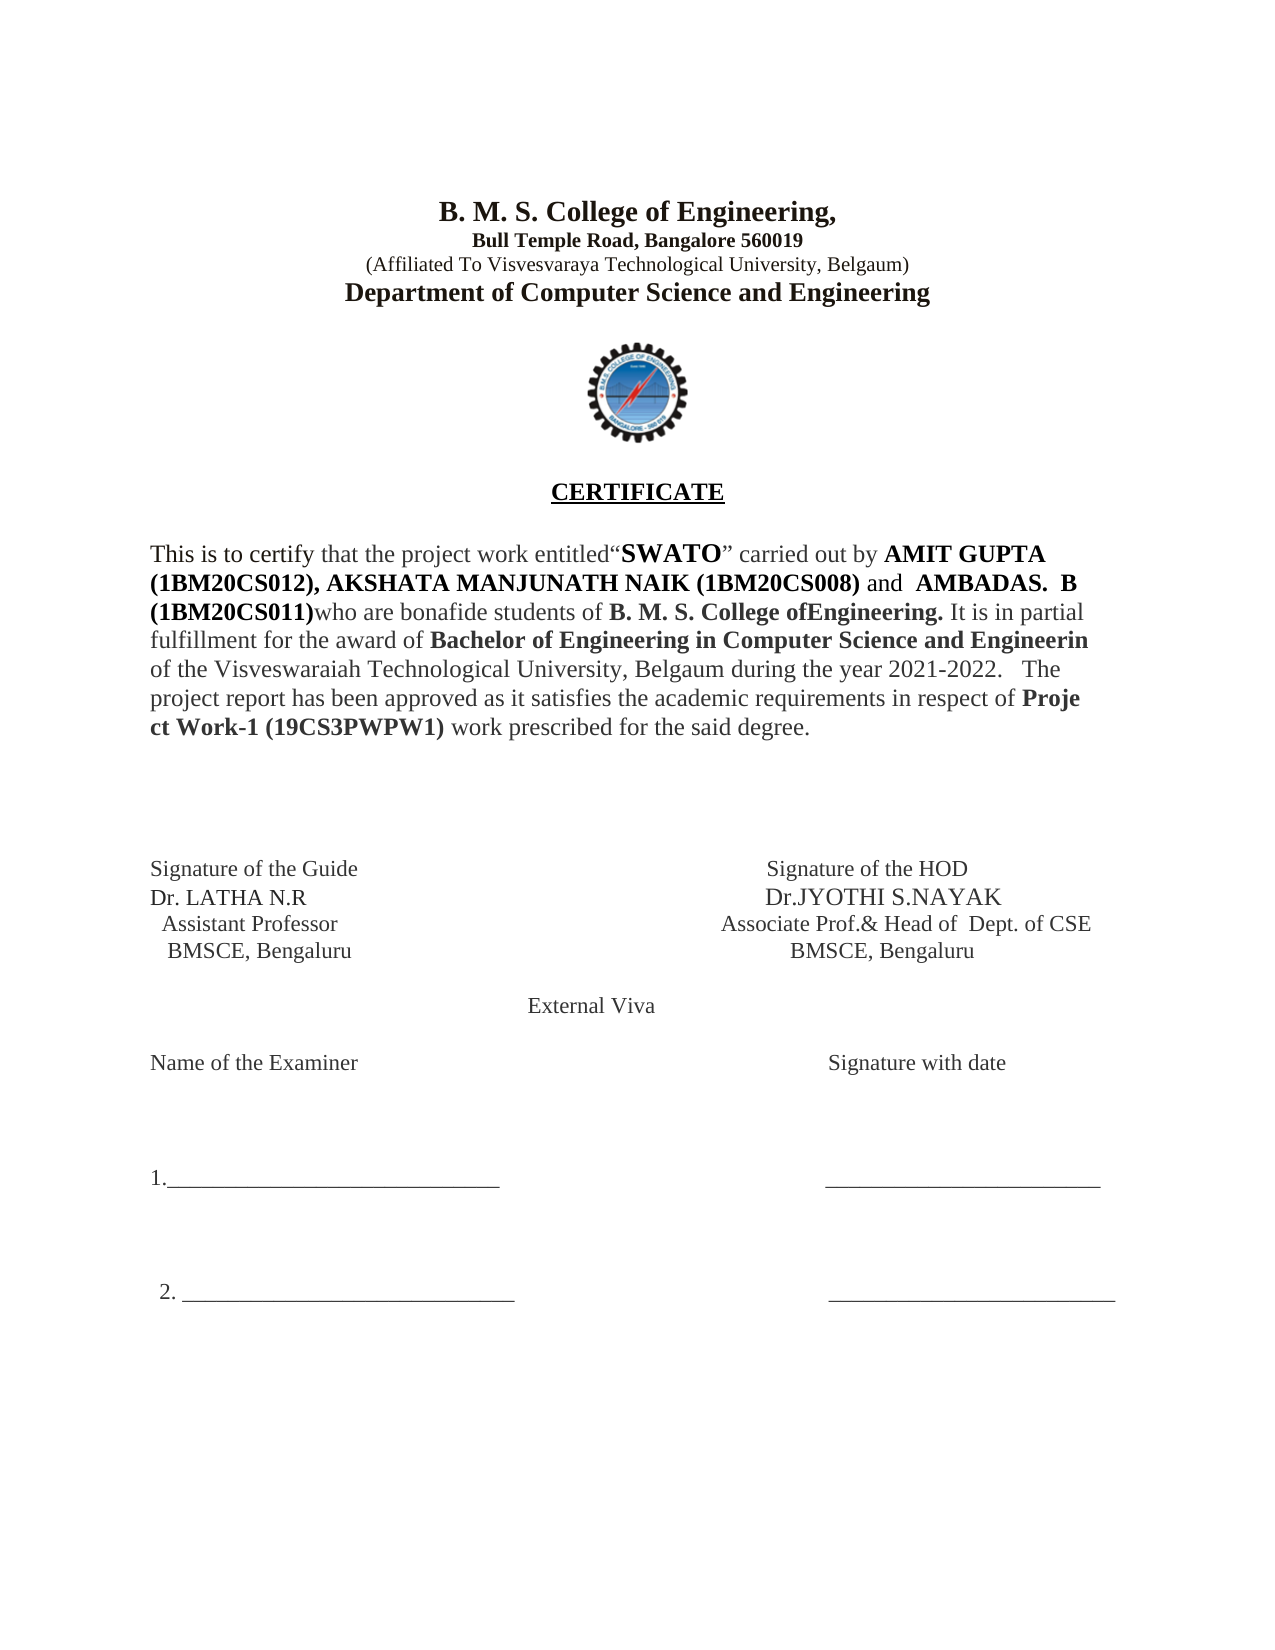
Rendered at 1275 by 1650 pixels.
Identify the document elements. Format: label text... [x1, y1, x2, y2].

text Signature of the Guide Signature of the HOD [150, 855, 1125, 882]
text Dr. LATHA N.R Dr.JYOTHI S.NAYAK [150, 882, 1125, 911]
text 1._____________________________ ________________________ [150, 1164, 1125, 1190]
text Bull Temple Road, Bangalore 560019 [150, 228, 1125, 252]
text ct Work-1 (19CS3PWPW1) work prescribed for the said degree. [150, 712, 1125, 740]
text BMSCE, Bengaluru BMSCE, Bengaluru [150, 937, 1125, 963]
text of the Visveswaraiah Technological University, Belgaum during the year 2021-2022. The project report has been approved as it satisfies the academic requirements in respect of Proje [150, 654, 1125, 712]
picture [583, 338, 692, 447]
text Name of the Examiner Signature with date [150, 1049, 1125, 1076]
text (Affiliated To Visvesvaraya Technological University, Belgaum) [150, 252, 1125, 276]
text 2. _____________________________ _________________________ [150, 1278, 1125, 1304]
text External Viva [150, 992, 1125, 1019]
text Department of Computer Science and Engineering [150, 276, 1125, 307]
text CERTIFICATE [150, 477, 1125, 506]
text B. M. S. College of Engineering, [150, 194, 1125, 228]
text Assistant Professor Associate Prof.& Head of Dept. of CSE [150, 911, 1125, 937]
text This is to certify that the project work entitled“SWATO” carried out by AMIT GUPTA [722, 537, 1125, 568]
text (1BM20CS012), AKSHATA MANJUNATH NAIK (1BM20CS008) and AMBADAS. B (1BM20CS011)who are bonafide students of B. M. S. College ofEngineering. It is in partial fulfillment for the award of Bachelor of Engineering in Computer Science and Engineerin [150, 568, 1125, 654]
